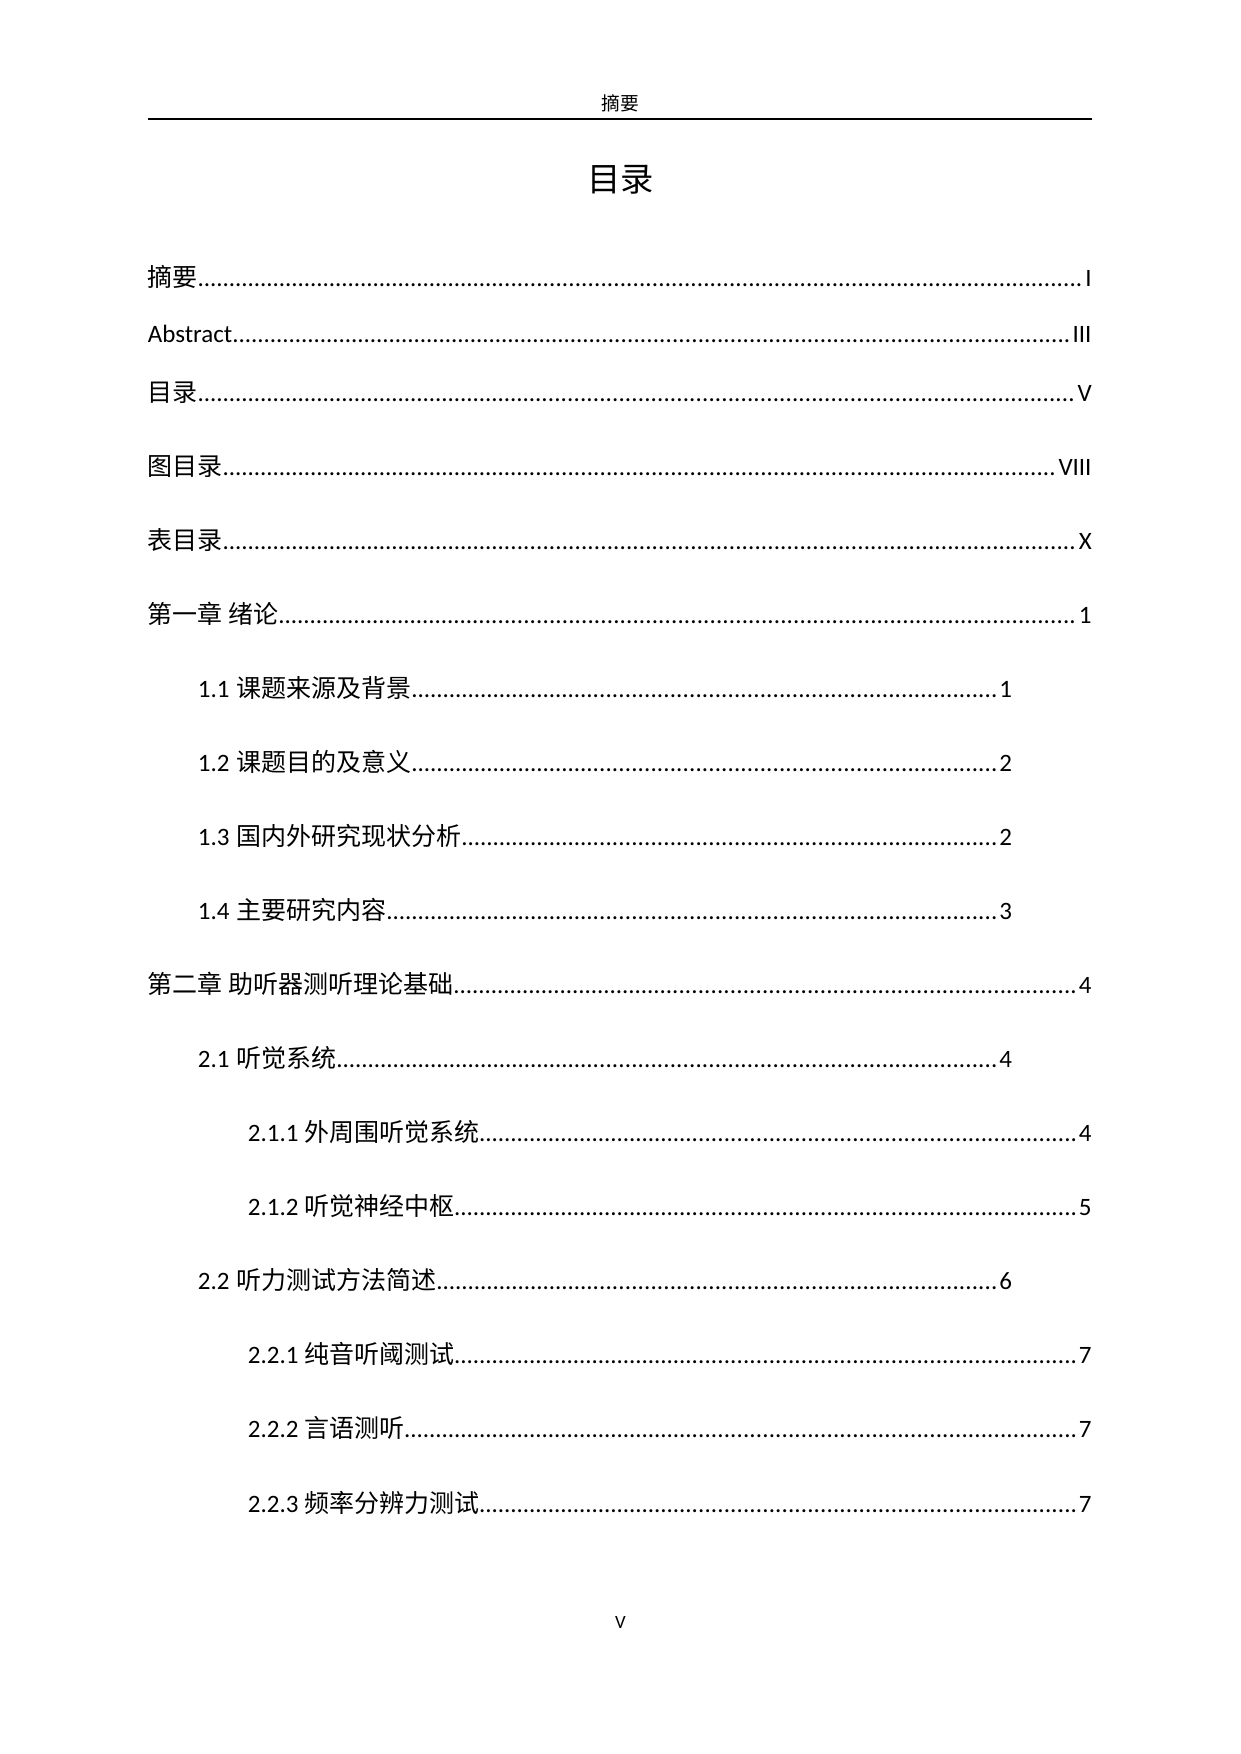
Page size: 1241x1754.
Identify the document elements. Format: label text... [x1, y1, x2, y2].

text 第二章 助听器测听理论基础 4 [148, 950, 1092, 1015]
text 1.1 课题来源及背景 1 [198, 654, 1092, 719]
text 2.2.3 频率分辨力测试 7 [248, 1469, 1092, 1534]
text 1.2 课题目的及意义 2 [198, 728, 1092, 793]
text 2.2.1 纯音听阈测试 7 [248, 1321, 1092, 1386]
text 表目录 X [148, 506, 1092, 571]
text 摘要 I [148, 243, 1092, 308]
text 1.4 主要研究内容 3 [198, 876, 1092, 941]
text 2.1 听觉系统 4 [198, 1024, 1092, 1089]
text 第一章 绪论 1 [148, 580, 1092, 645]
text Abstract III [148, 318, 1092, 350]
text 目录 [148, 146, 1092, 211]
text 2.2 听力测试方法简述 6 [198, 1246, 1092, 1311]
text 2.2.2 言语测听 7 [248, 1394, 1092, 1459]
text 图目录 VIII [148, 432, 1092, 497]
text 目录 V [148, 358, 1092, 423]
text 2.1.1 外周围听觉系统 4 [248, 1098, 1092, 1163]
text 2.1.2 听觉神经中枢 5 [248, 1172, 1092, 1237]
text 1.3 国内外研究现状分析 2 [198, 802, 1092, 867]
